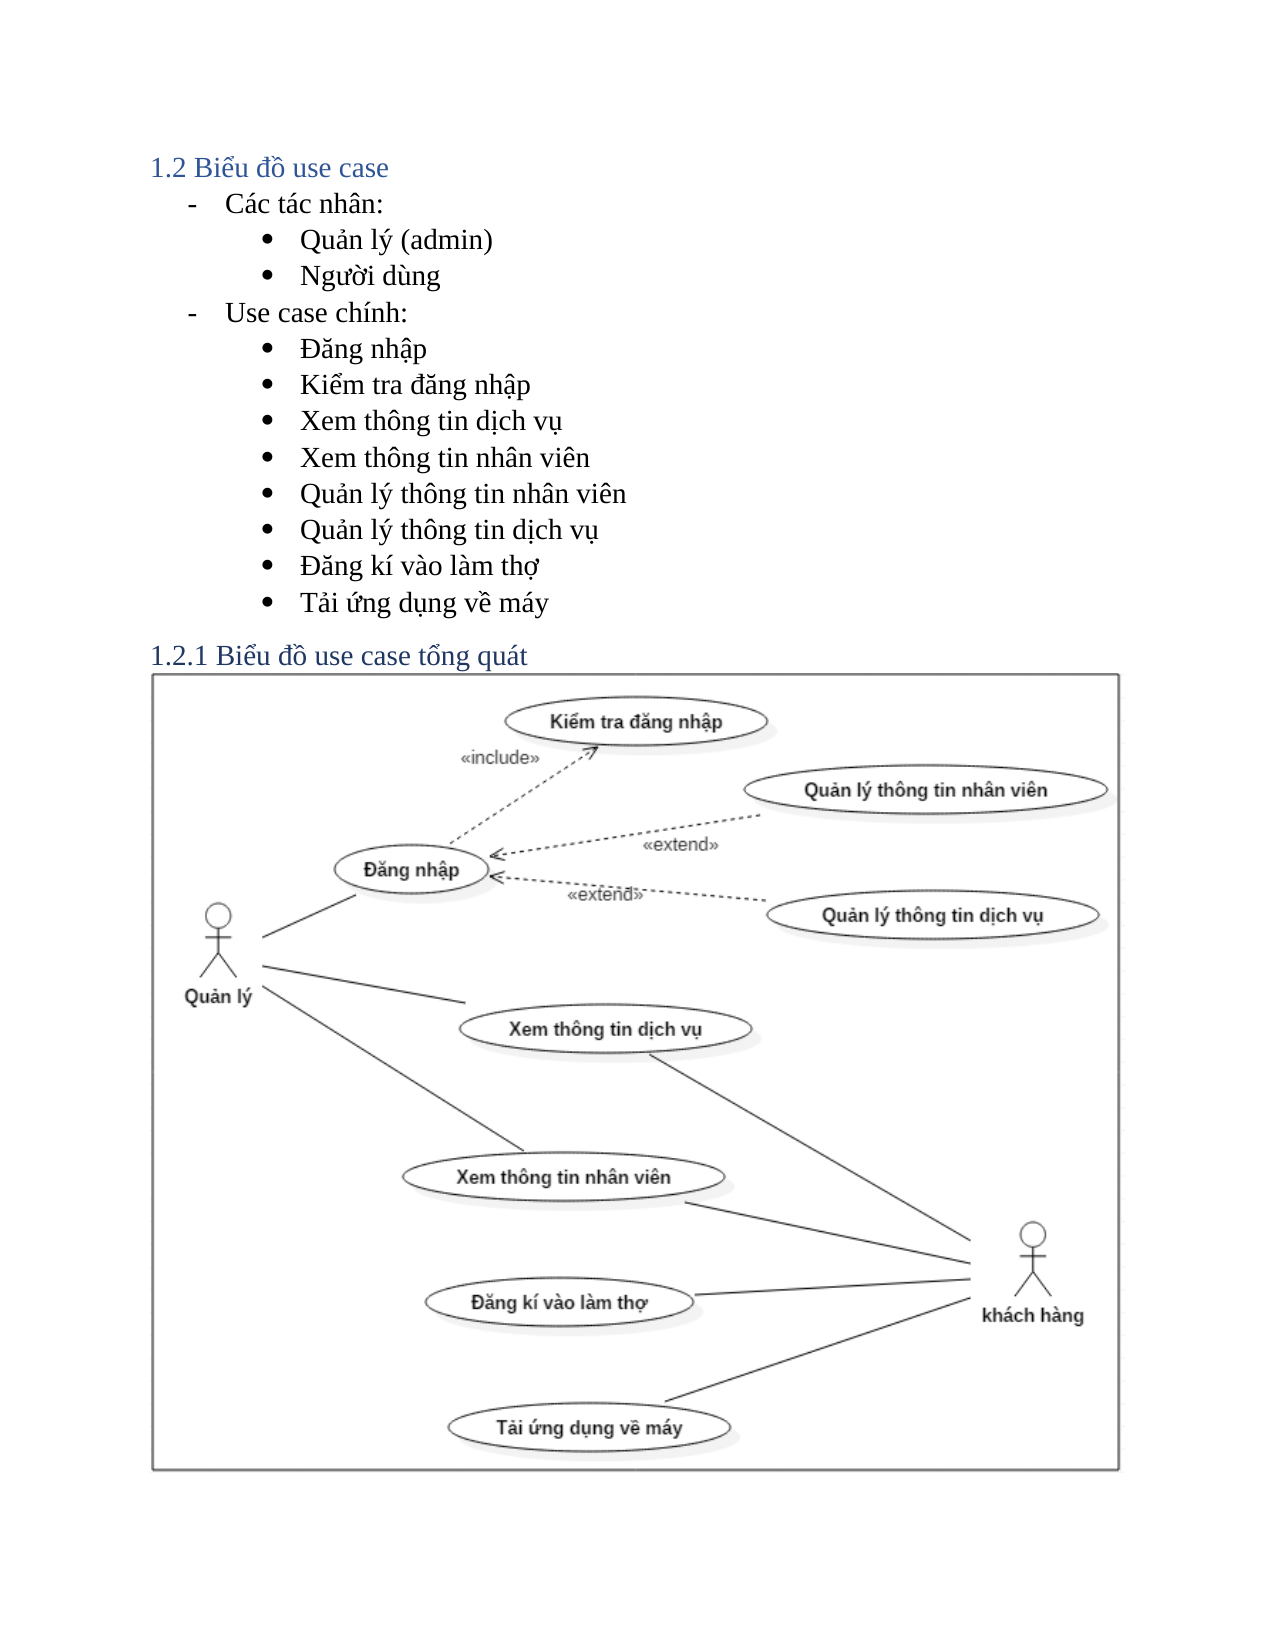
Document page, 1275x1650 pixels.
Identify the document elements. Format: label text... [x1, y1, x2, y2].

list Người dùng [262, 258, 1125, 292]
list Đăng kí vào làm thợ [262, 548, 1125, 582]
picture [150, 673, 1125, 1473]
list Các tác nhân: [187, 186, 1125, 220]
list Đăng nhập [262, 331, 1125, 364]
subtitle 1.2.1 Biểu đồ use case tổng quát [150, 638, 1125, 671]
list Quản lý (admin) [262, 222, 1125, 256]
subtitle 1.2 Biểu đồ use case [150, 150, 1125, 183]
list Tải ứng dụng về máy [262, 585, 1125, 618]
list Quản lý thông tin dịch vụ [262, 512, 1125, 546]
list Xem thông tin nhân viên [262, 440, 1125, 473]
list Quản lý thông tin nhân viên [262, 476, 1125, 509]
list Kiểm tra đăng nhập [262, 367, 1125, 401]
list Use case chính: [187, 295, 1125, 328]
list Xem thông tin dịch vụ [262, 403, 1125, 437]
